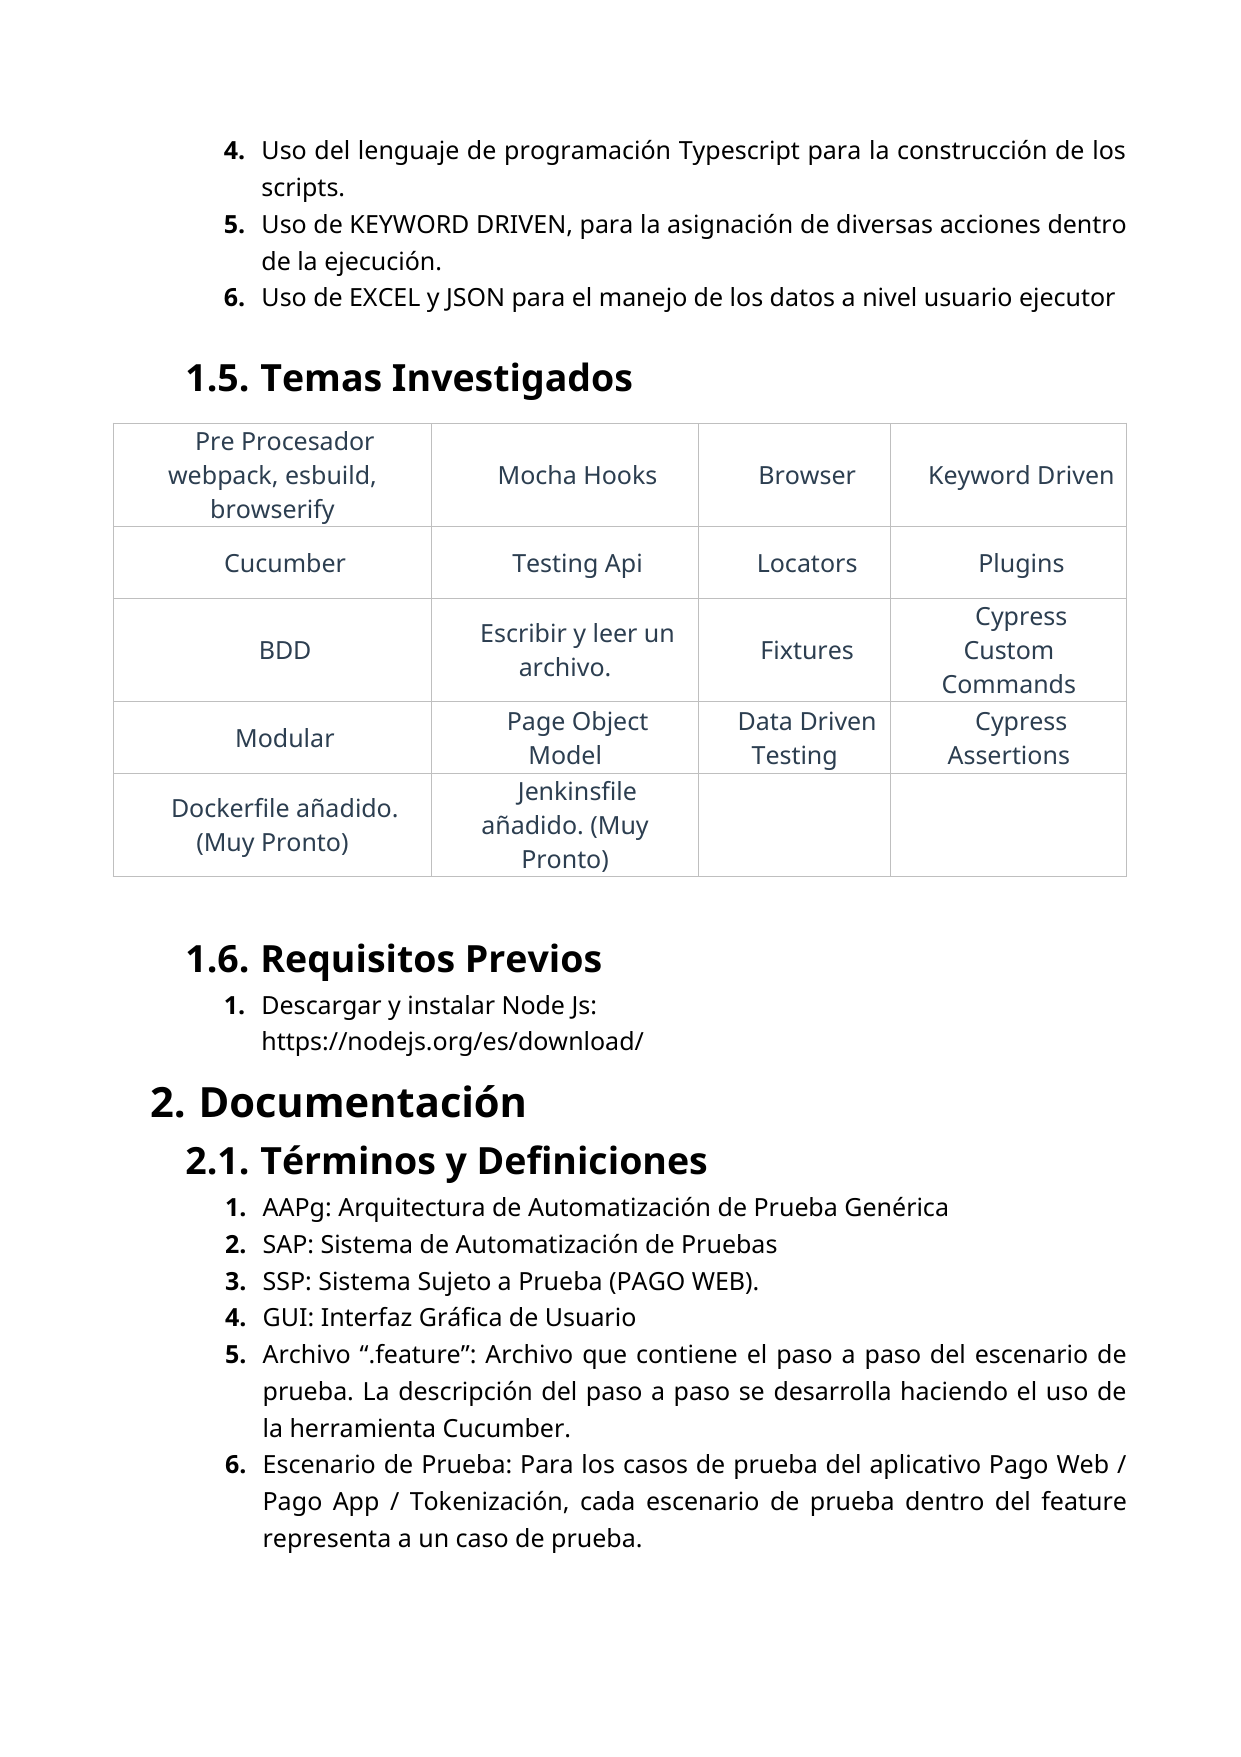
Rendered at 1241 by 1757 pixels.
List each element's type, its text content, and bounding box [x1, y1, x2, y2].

table_cell Plugins [891, 527, 1126, 598]
subtitle Documentación [150, 1073, 1128, 1130]
list Descargar y instalar Node Js: [224, 987, 1128, 1021]
table_cell BDD [114, 599, 431, 701]
list SAP: Sistema de Automatización de Pruebas [225, 1226, 1128, 1261]
list Términos y Definiciones [185, 1134, 1128, 1186]
table_header Keyword Driven [891, 424, 1126, 526]
table_cell [699, 774, 890, 876]
list GUI: Interfaz Gráfica de Usuario [225, 1300, 1128, 1334]
table_cell Cypress Custom Commands [891, 599, 1126, 701]
table_cell Jenkinsfile añadido. (Muy Pronto) [432, 774, 698, 876]
table_cell Fixtures [699, 599, 890, 701]
table_cell Escribir y leer un archivo. [432, 599, 698, 701]
list Archivo “.feature”: Archivo que contiene el paso a paso del escenario de prueba. La descripción del paso a paso se desarrolla haciendo el uso de la herramienta Cucumber. [225, 1337, 1128, 1444]
table_cell [891, 774, 1126, 876]
table_header Browser [699, 424, 890, 526]
table_cell Page Object Model [432, 702, 698, 773]
table_cell Testing Api [432, 527, 698, 598]
table_cell Cypress Assertions [891, 702, 1126, 773]
list AAPg: Arquitectura de Automatización de Prueba Genérica [225, 1190, 1128, 1224]
table_cell Dockerfile añadido. (Muy Pronto) [114, 774, 431, 876]
table_header Mocha Hooks [432, 424, 698, 526]
list Uso de KEYWORD DRIVEN, para la asignación de diversas acciones dentro de la ejecución. [224, 206, 1128, 277]
list Temas Investigados [185, 351, 1128, 402]
list SSP: Sistema Sujeto a Prueba (PAGO WEB). [225, 1263, 1128, 1297]
table_cell Locators [699, 527, 890, 598]
table_header Pre Procesador webpack, esbuild, browserify [114, 424, 431, 526]
table_cell Cucumber [114, 527, 431, 598]
list Requisitos Previos [185, 932, 1128, 983]
list Escenario de Prueba: Para los casos de prueba del aplicativo Pago Web / Pago App / Tokenización, cada escenario de prueba dentro del feature representa a un caso de prueba. [225, 1447, 1128, 1555]
table_cell Data Driven Testing [699, 702, 890, 773]
list Uso de EXCEL y JSON para el manejo de los datos a nivel usuario ejecutor [224, 280, 1128, 314]
table_cell Modular [114, 702, 431, 773]
list https://nodejs.org/es/download/ [261, 1024, 1128, 1058]
list Uso del lenguaje de programación Typescript para la construcción de los scripts. [224, 133, 1128, 204]
